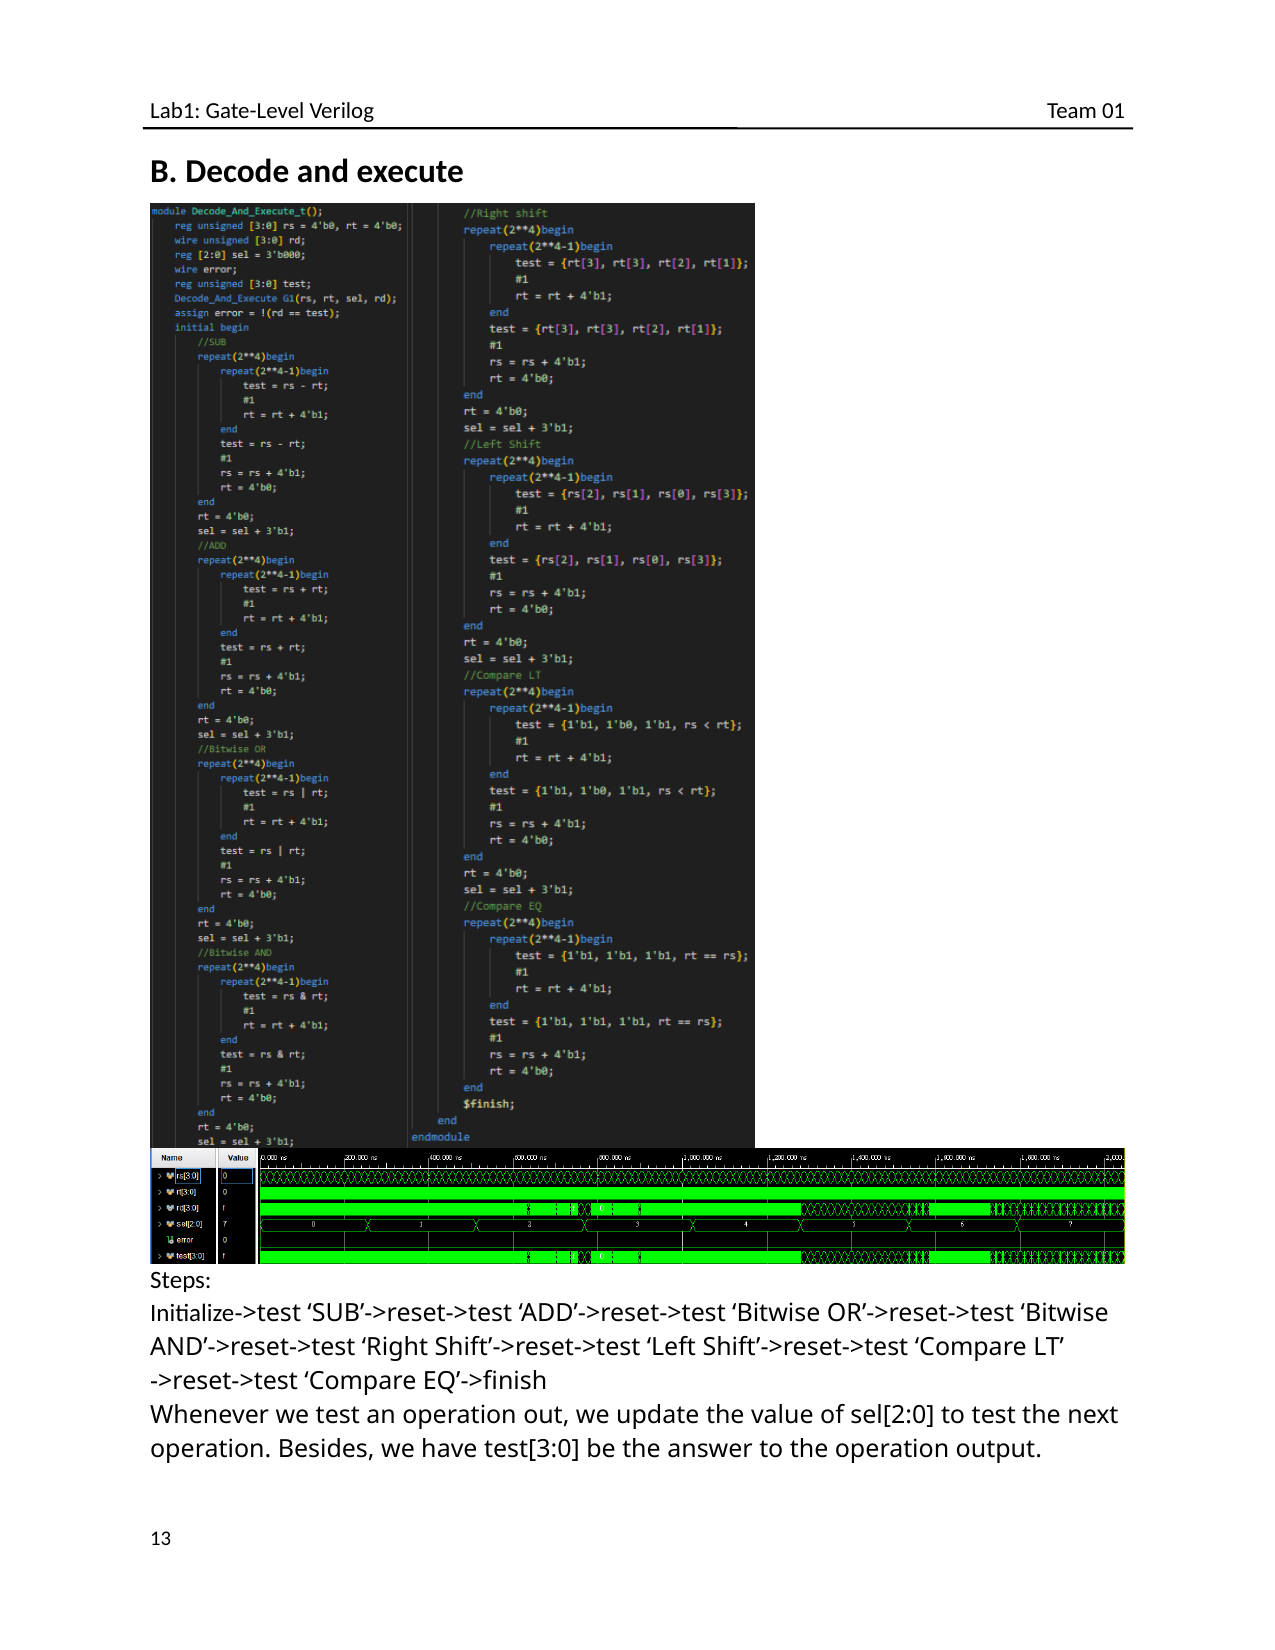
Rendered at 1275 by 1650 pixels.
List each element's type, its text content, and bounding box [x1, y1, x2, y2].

text Whenever we test an operation out, we update the value of sel[2:0] to test the next operation. Besides, we have test[3:0] be the answer to the operation output. [150, 1397, 1125, 1465]
picture [150, 203, 1125, 1264]
text ->reset->test ‘Compare EQ’->finish [150, 1363, 1125, 1397]
subtitle B. Decode and execute [150, 150, 1125, 191]
text Initialize->test ‘SUB’->reset->test ‘ADD’->reset->test ‘Bitwise OR’->reset->test ‘Bitwise AND’->reset->test ‘Right Shift’->reset->test ‘Left Shift’->reset->test ‘Compare LT’ [150, 1294, 1125, 1363]
text Steps: [150, 1264, 1125, 1294]
